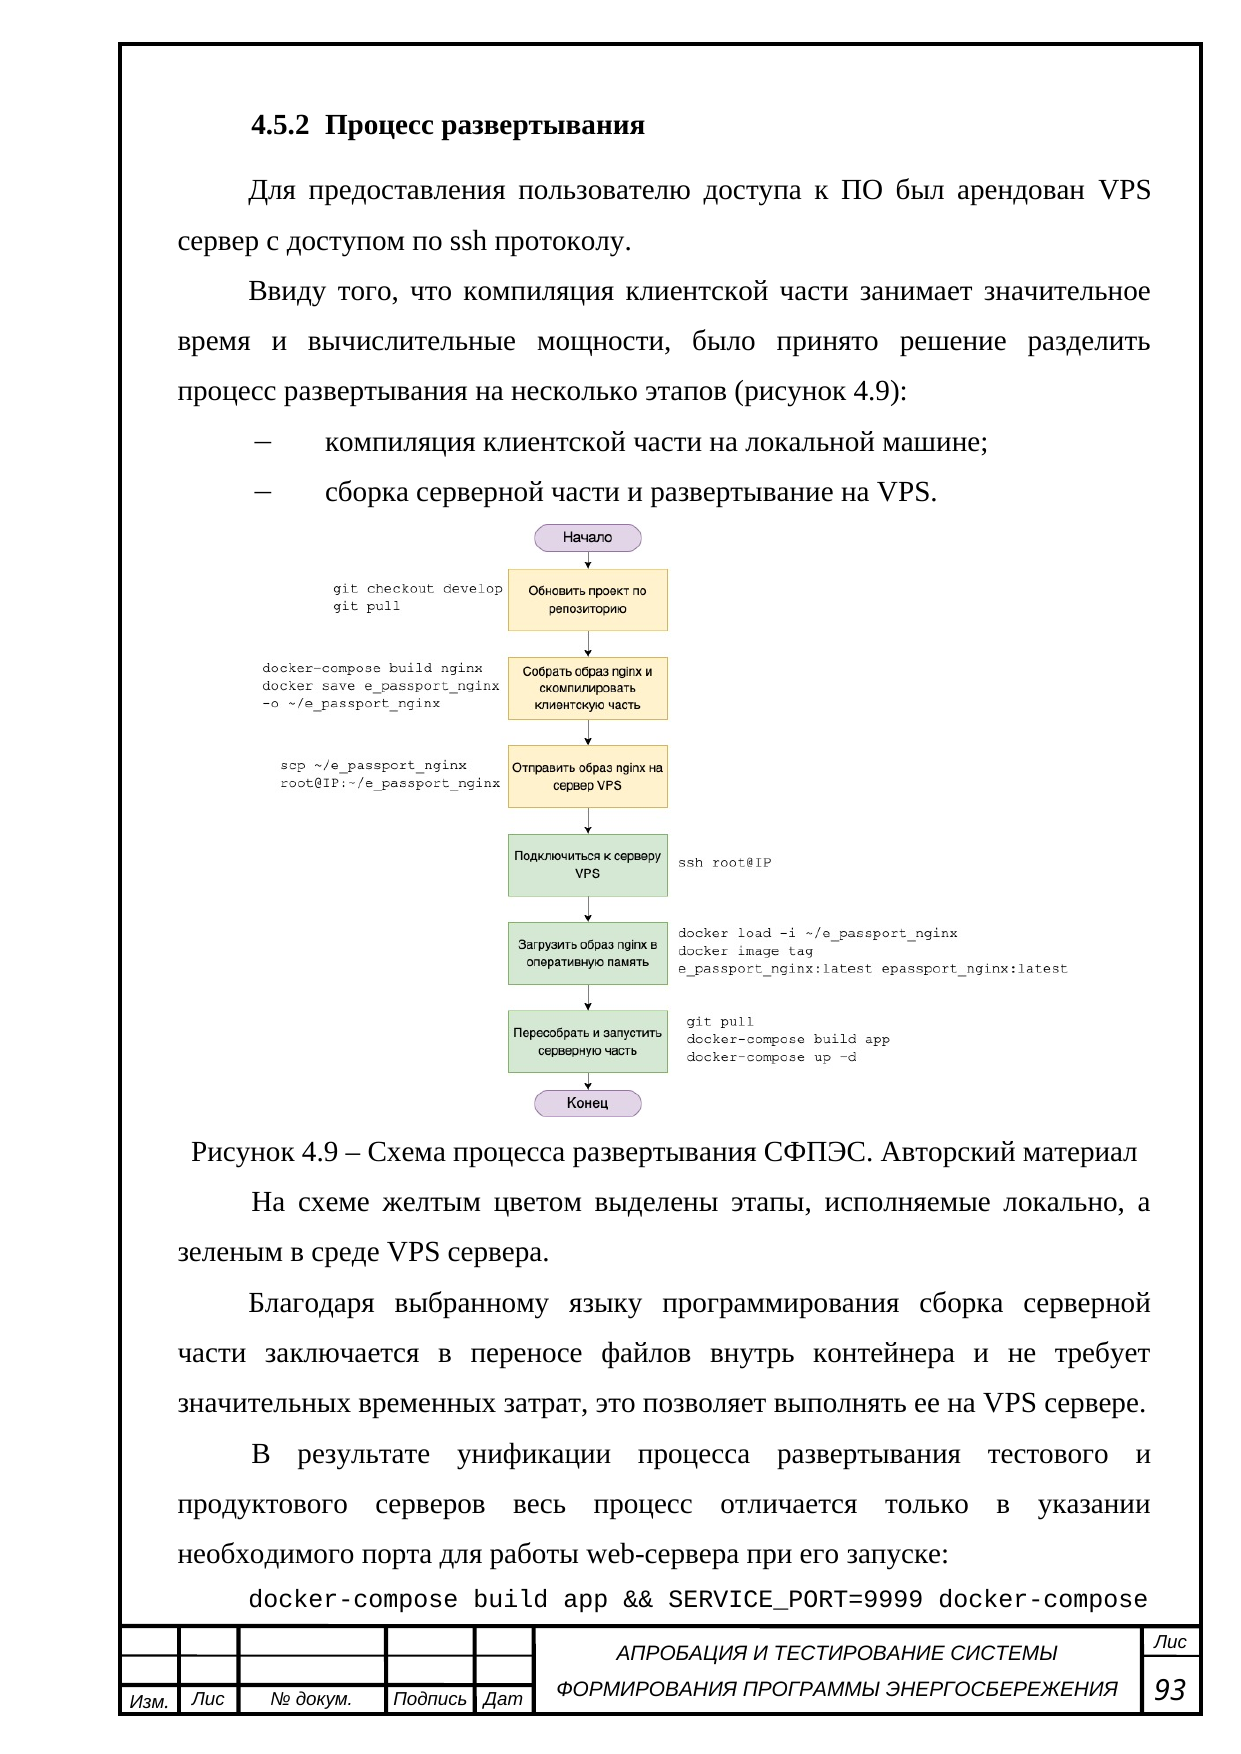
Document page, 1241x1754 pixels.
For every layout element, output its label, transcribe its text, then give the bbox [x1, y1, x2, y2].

text Рисунок 4.9 – Схема процесса развертывания СФПЭС. Авторский материал [177, 1134, 1152, 1167]
text В результате унификации процесса развертывания тестового и продуктового серверов весь процесс отличается только в указании необходимого порта для работы web-сервера при его запуске: [177, 1436, 1152, 1570]
subtitle Процесс развертывания [177, 107, 1152, 141]
list сборка серверной части и развертывание на VPS. [177, 474, 1152, 508]
text Для предоставления пользователю доступа к ПО был арендован VPS сервер с доступом по ssh протоколу. [177, 172, 1152, 256]
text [177, 1587, 1152, 1615]
text Ввиду того, что компиляция клиентской части занимает значительное время и вычислительные мощности, было принято решение разделить процесс развертывания на несколько этапов (рисунок 4.9): [177, 273, 1152, 407]
text На схеме желтым цветом выделены этапы, исполняемые локально, а зеленым в среде VPS сервера. [177, 1184, 1152, 1268]
picture [260, 524, 1069, 1117]
text Благодаря выбранному языку программирования сборка серверной части заключается в переносе файлов внутрь контейнера и не требует значительных временных затрат, это позволяет выполнять ее на VPS сервере. [177, 1285, 1152, 1419]
list компиляция клиентской части на локальной машине; [177, 424, 1152, 457]
